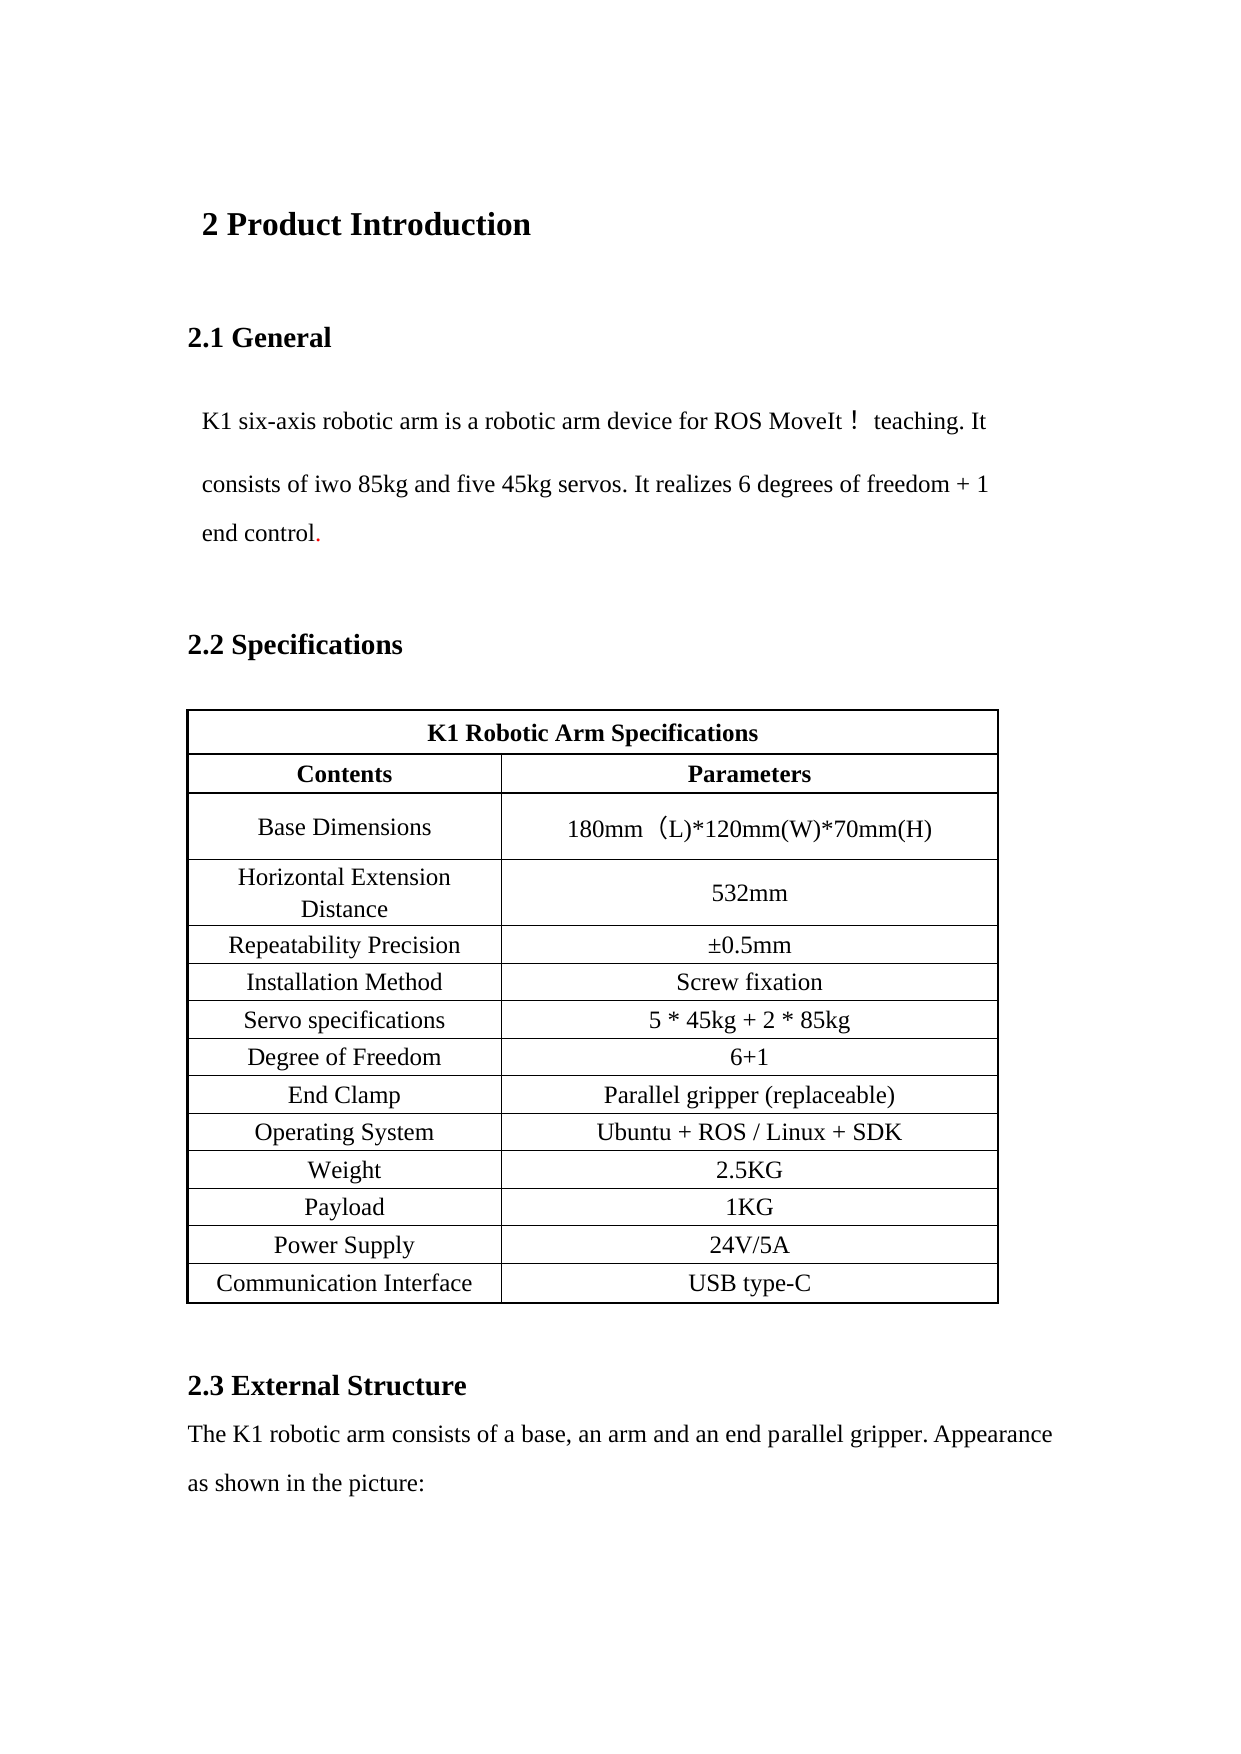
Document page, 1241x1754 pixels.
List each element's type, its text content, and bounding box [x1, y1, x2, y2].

subtitle Product Introduction [202, 190, 1020, 255]
table_cell 5 * 45kg + 2 * 85kg [502, 1001, 997, 1037]
table_cell Horizontal Extension Distance [189, 860, 501, 925]
table_cell Parameters [502, 755, 997, 792]
subtitle 2.2 Specifications [187, 612, 1053, 677]
table_cell 2.5KG [502, 1151, 997, 1187]
text The K1 robotic arm consists of a base, an arm and an end parallel gripper. Appearance as shown in the picture: [187, 1417, 1053, 1499]
table_cell Screw fixation [502, 964, 997, 1000]
table_cell 6+1 [502, 1039, 997, 1075]
table_cell Parallel gripper (replaceable) [502, 1076, 997, 1112]
table_cell Communication Interface [189, 1264, 501, 1302]
subtitle 2.3 External Structure [187, 1352, 1053, 1417]
table_cell Servo specifications [189, 1001, 501, 1037]
table_header K1 Robotic Arm Specifications [189, 711, 997, 753]
table_cell Installation Method [189, 964, 501, 1000]
table_cell Weight [189, 1151, 501, 1187]
table_cell Ubuntu + ROS / Linux + SDK [502, 1114, 997, 1150]
table_cell Degree of Freedom [189, 1039, 501, 1075]
table_cell Contents [189, 755, 501, 792]
subtitle 2.1 General [187, 304, 1053, 369]
table_cell 1KG [502, 1189, 997, 1225]
table_cell 532mm [502, 860, 997, 925]
table_cell Base Dimensions [189, 794, 501, 859]
table_cell 180mm（L)*120mm(W)*70mm(H) [502, 794, 997, 859]
table_cell Operating System [189, 1114, 501, 1150]
table_cell ±0.5mm [502, 926, 997, 962]
text K1 six-axis robotic arm is a robotic arm device for ROS MoveIt ！teaching. It consists of iwo 85kg and five 45kg servos. It realizes 6 degrees of freedom + 1 end control. [202, 386, 999, 548]
table_cell 24V/5A [502, 1226, 997, 1262]
table_cell Payload [189, 1189, 501, 1225]
table_cell Repeatability Precision [189, 926, 501, 962]
table_cell Power Supply [189, 1226, 501, 1262]
table_cell USB type-C [502, 1264, 997, 1302]
table_cell End Clamp [189, 1076, 501, 1112]
